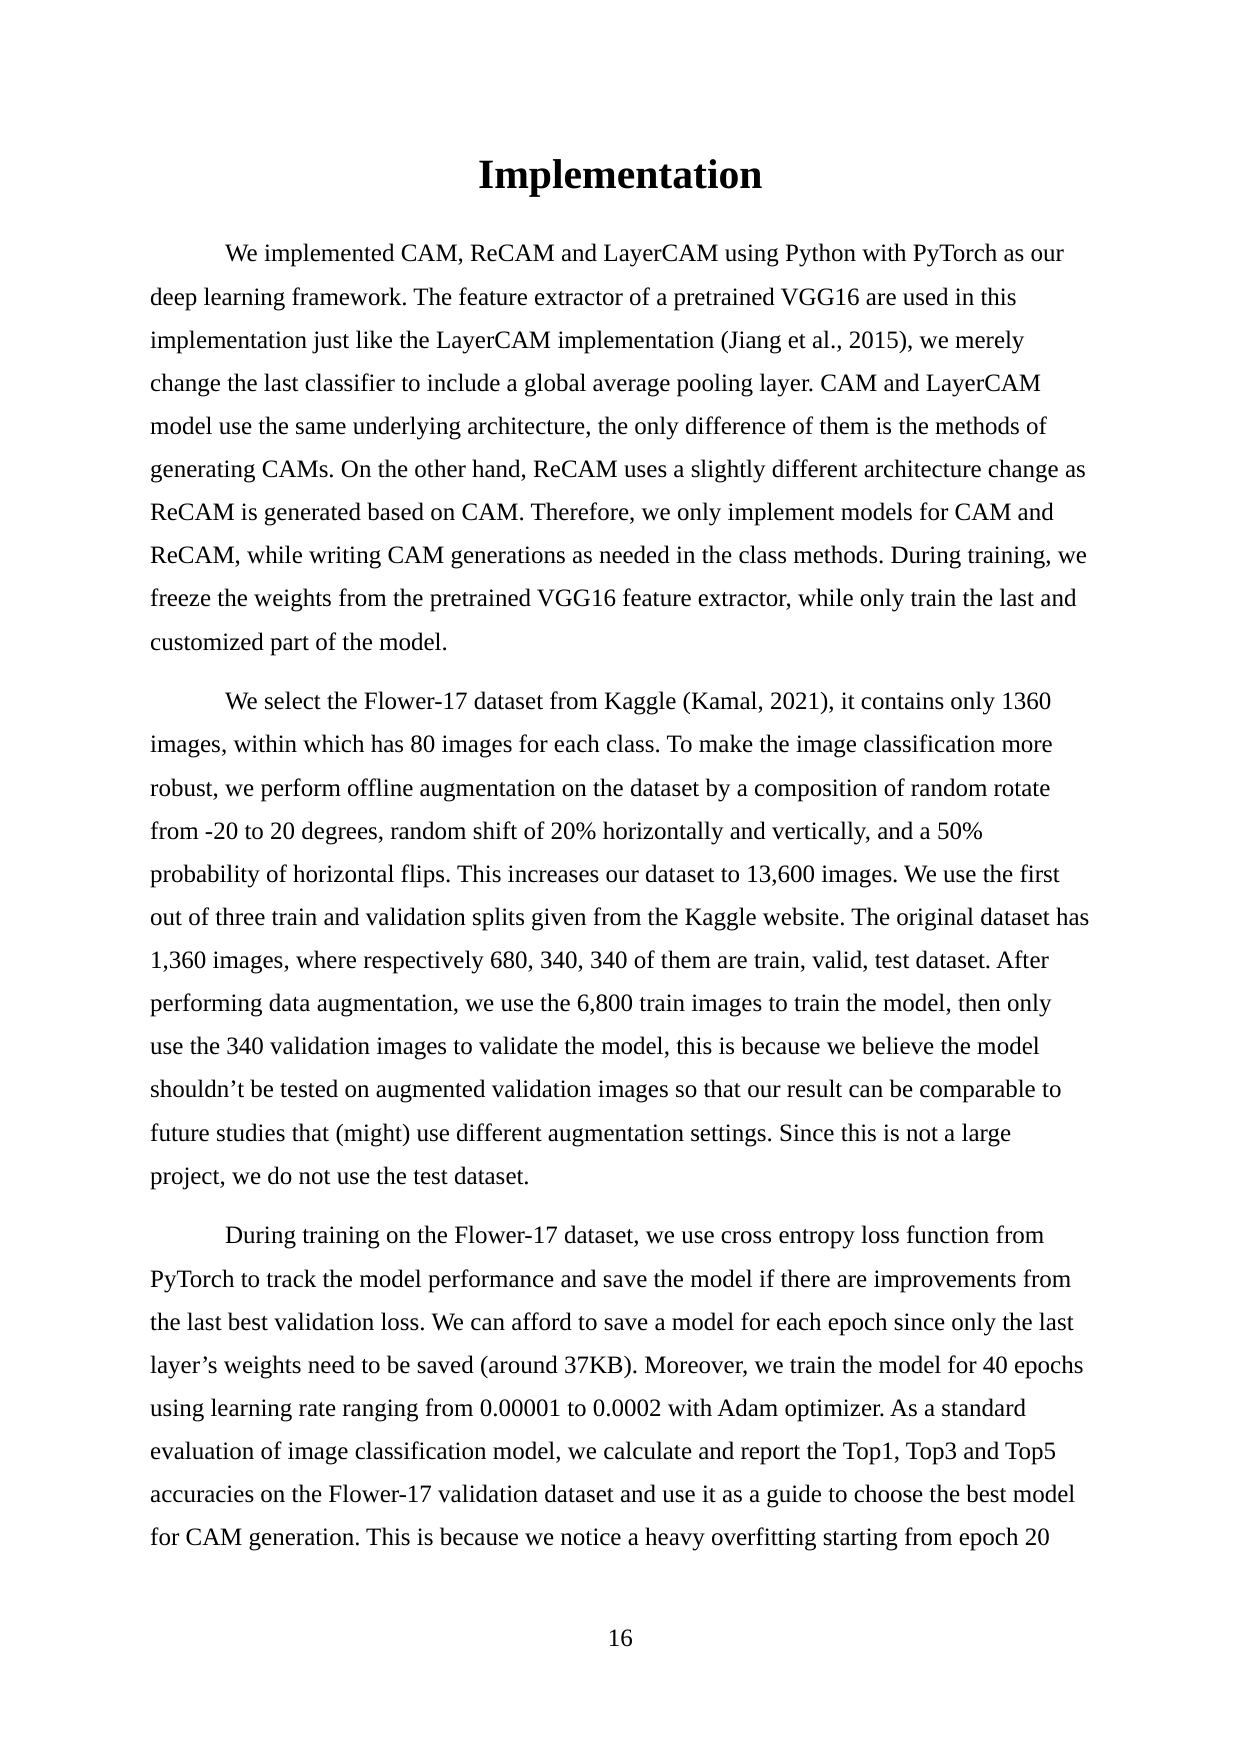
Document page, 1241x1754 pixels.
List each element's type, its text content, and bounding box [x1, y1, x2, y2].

text We implemented CAM, ReCAM and LayerCAM using Python with PyTorch as our deep learning framework. The feature extractor of a pretrained VGG16 are used in this implementation just like the LayerCAM implementation (Jiang et al., 2015), we merely change the last classifier to include a global average pooling layer. CAM and LayerCAM model use the same underlying architecture, the only difference of them is the methods of generating CAMs. On the other hand, ReCAM uses a slightly different architecture change as ReCAM is generated based on CAM. Therefore, we only implement models for CAM and ReCAM, while writing CAM generations as needed in the class methods. During training, we freeze the weights from the pretrained VGG16 feature extractor, while only train the last and customized part of the model. [150, 238, 1090, 655]
subtitle Implementation [150, 150, 1090, 198]
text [150, 1221, 1090, 1551]
text We select the Flower-17 dataset from Kaggle (Kamal, 2021), it contains only 1360 images, within which has 80 images for each class. To make the image classification more robust, we perform offline augmentation on the dataset by a composition of random rotate from -20 to 20 degrees, random shift of 20% horizontally and vertically, and a 50% probability of horizontal flips. This increases our dataset to 13,600 images. We use the first out of three train and validation splits given from the Kaggle website. The original dataset has 1,360 images, where respectively 680, 340, 340 of them are train, valid, test dataset. After performing data augmentation, we use the 6,800 train images to train the model, then only use the 340 validation images to validate the model, this is because we believe the model shouldn’t be tested on augmented validation images so that our result can be comparable to future studies that (might) use different augmentation settings. Since this is not a large project, we do not use the test dataset. [150, 686, 1090, 1189]
